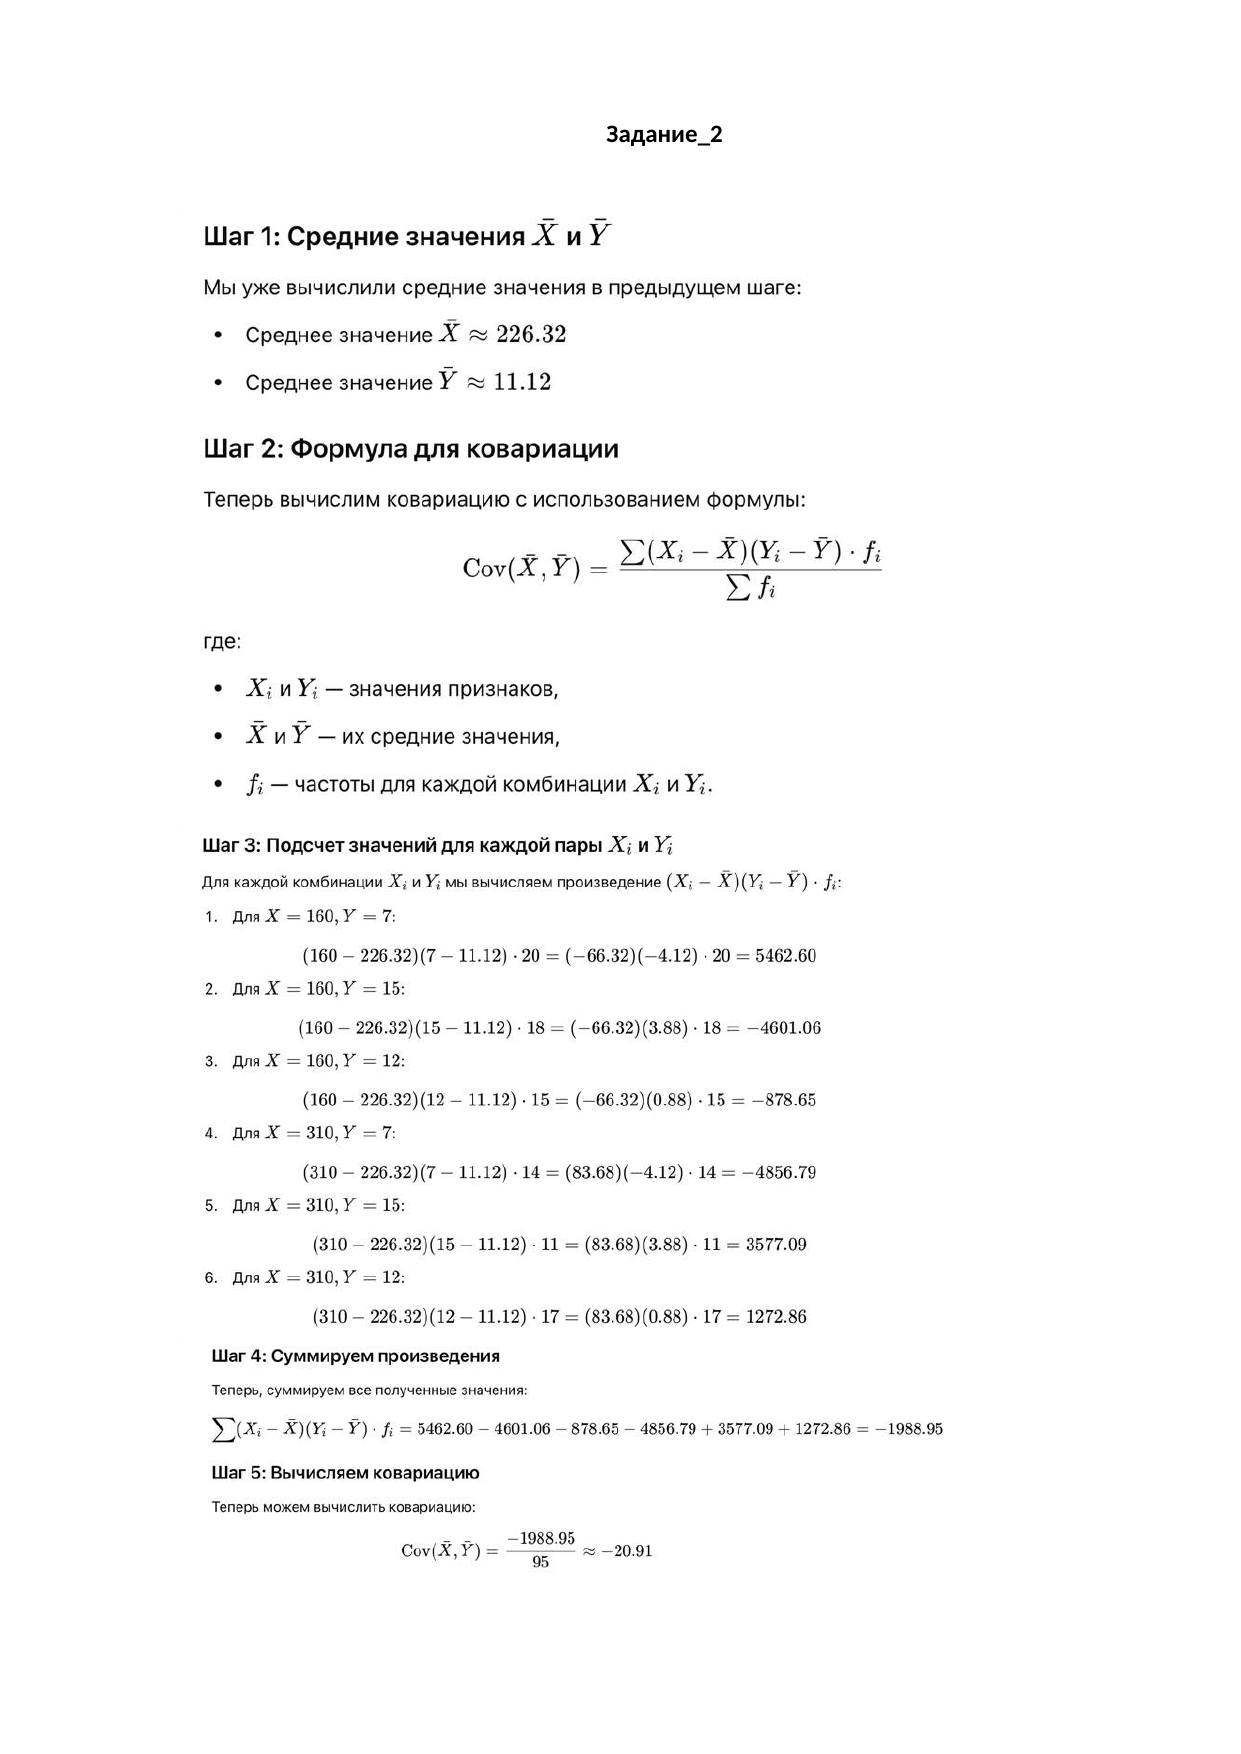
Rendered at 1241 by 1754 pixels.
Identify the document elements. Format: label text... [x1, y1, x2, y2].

picture [177, 209, 951, 1584]
text Задание_2 [177, 118, 1152, 149]
